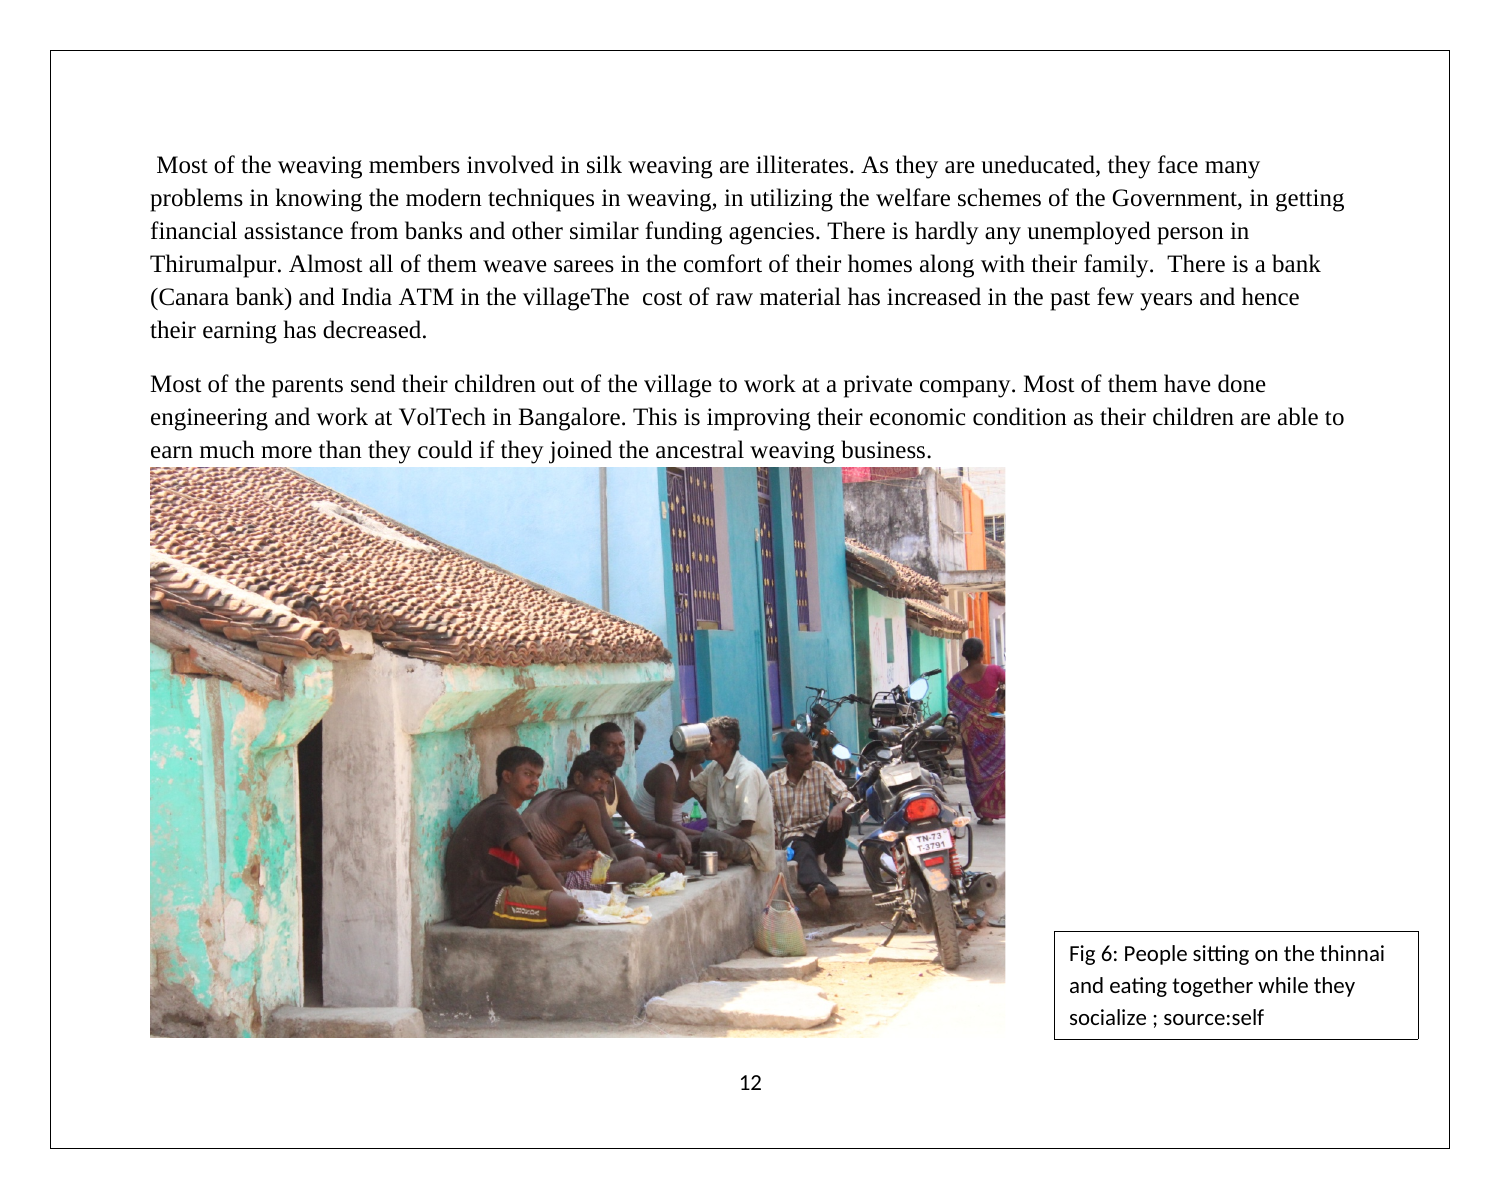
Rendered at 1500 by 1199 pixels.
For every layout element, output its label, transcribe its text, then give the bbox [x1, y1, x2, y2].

text Most of the weaving members involved in silk weaving are illiterates. As they are uneducated, they face many problems in knowing the modern techniques in weaving, in utilizing the welfare schemes of the Government, in getting financial assistance from banks and other similar funding agencies. There is hardly any unemployed person in Thirumalpur. Almost all of them weave sarees in the comfort of their homes along with their family. There is a bank (Canara bank) and India ATM in the villageThe cost of raw material has increased in the past few years and hence their earning has decreased. [150, 150, 1350, 344]
picture [150, 467, 1006, 1038]
